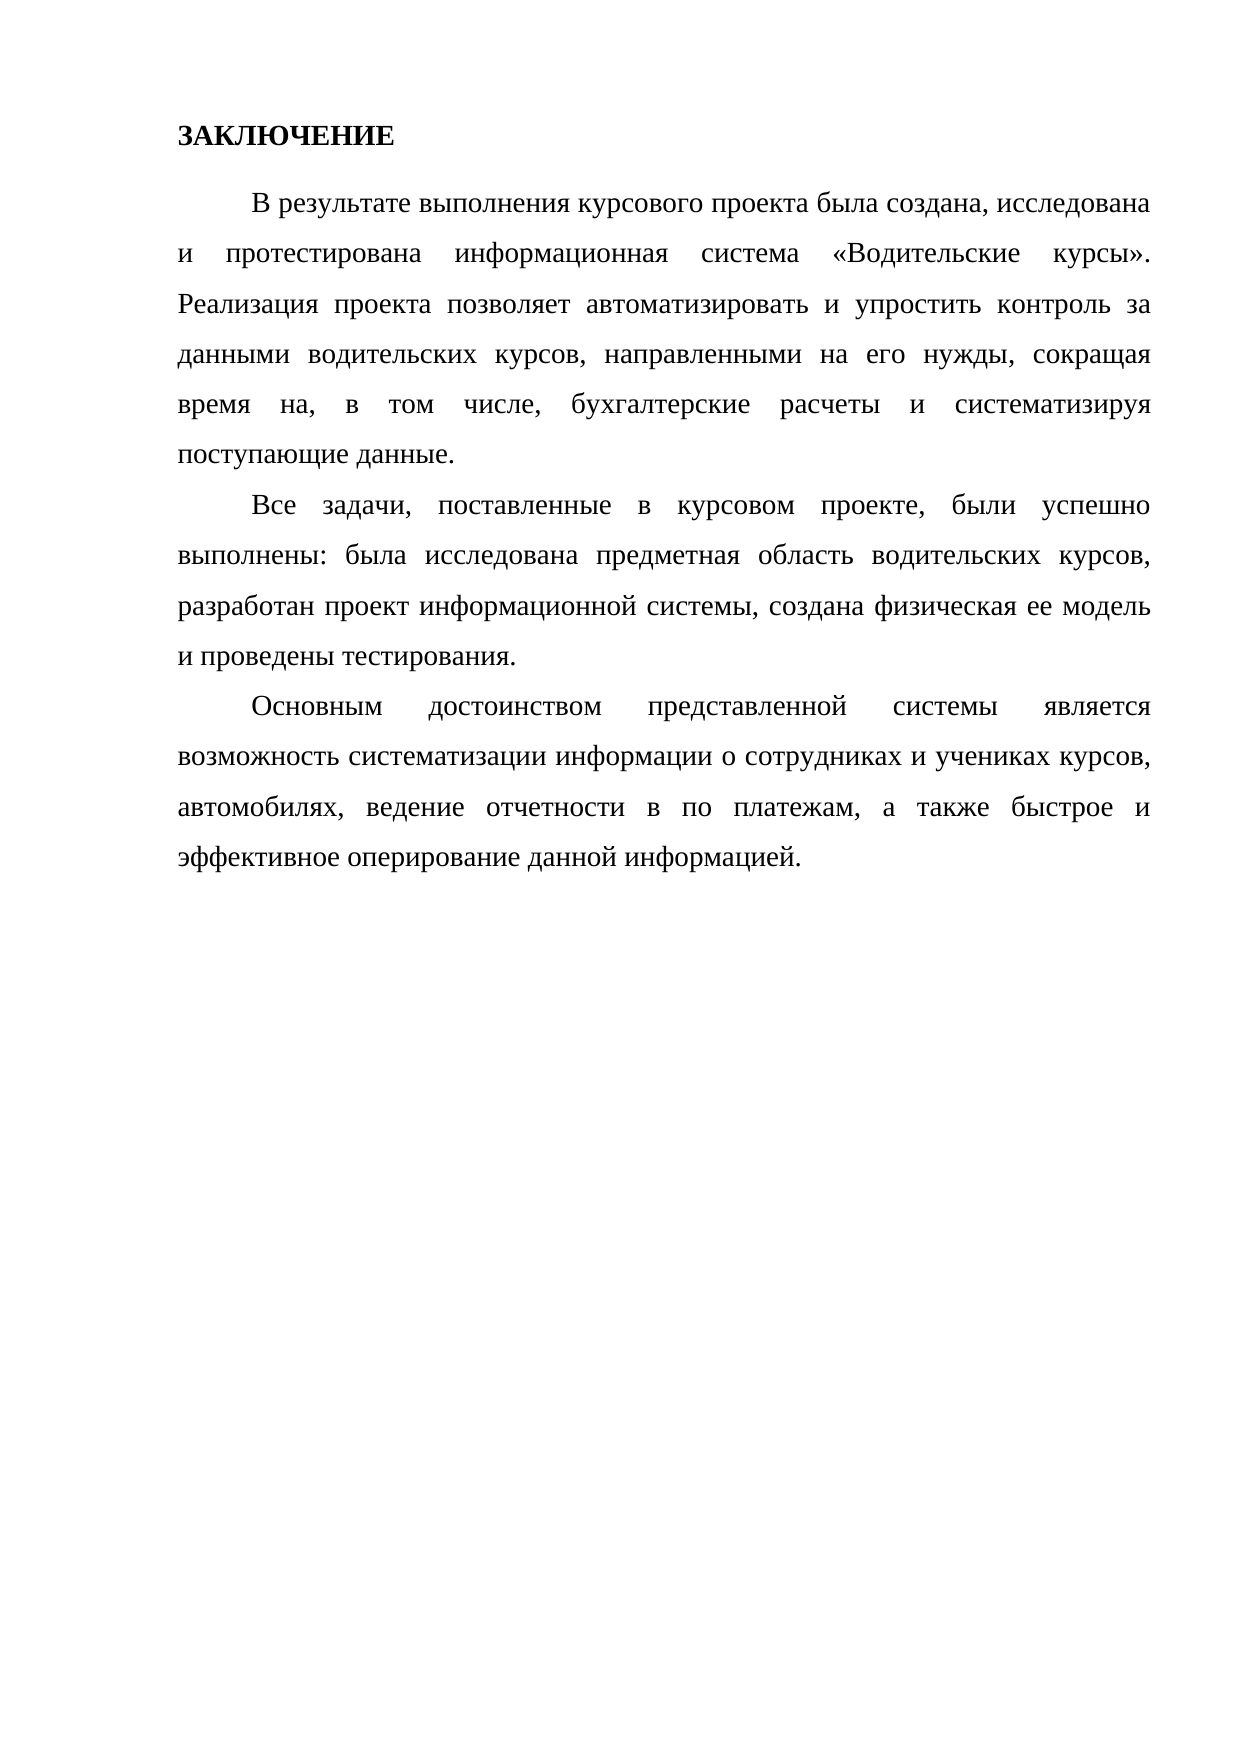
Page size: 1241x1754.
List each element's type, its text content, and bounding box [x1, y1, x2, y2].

text В результате выполнения курсового проекта была создана, исследована и протестирована информационная система «Водительские курсы». Реализация проекта позволяет автоматизировать и упростить контроль за данными водительских курсов, направленными на его нужды, сокращая время на, в том числе, бухгалтерские расчеты и систематизируя поступающие данные. [177, 185, 1152, 470]
text Основным достоинством представленной системы является возможность систематизации информации о сотрудниках и учениках курсов, автомобилях, ведение отчетности в по платежам, а также быстрое и эффективное оперирование данной информацией. [177, 688, 1152, 873]
text Все задачи, поставленные в курсовом проекте, были успешно выполнены: была исследована предметная область водительских курсов, разработан проект информационной системы, создана физическая ее модель и проведены тестирования. [177, 487, 1152, 671]
text ЗАКЛЮЧЕНИЕ [177, 118, 1152, 152]
